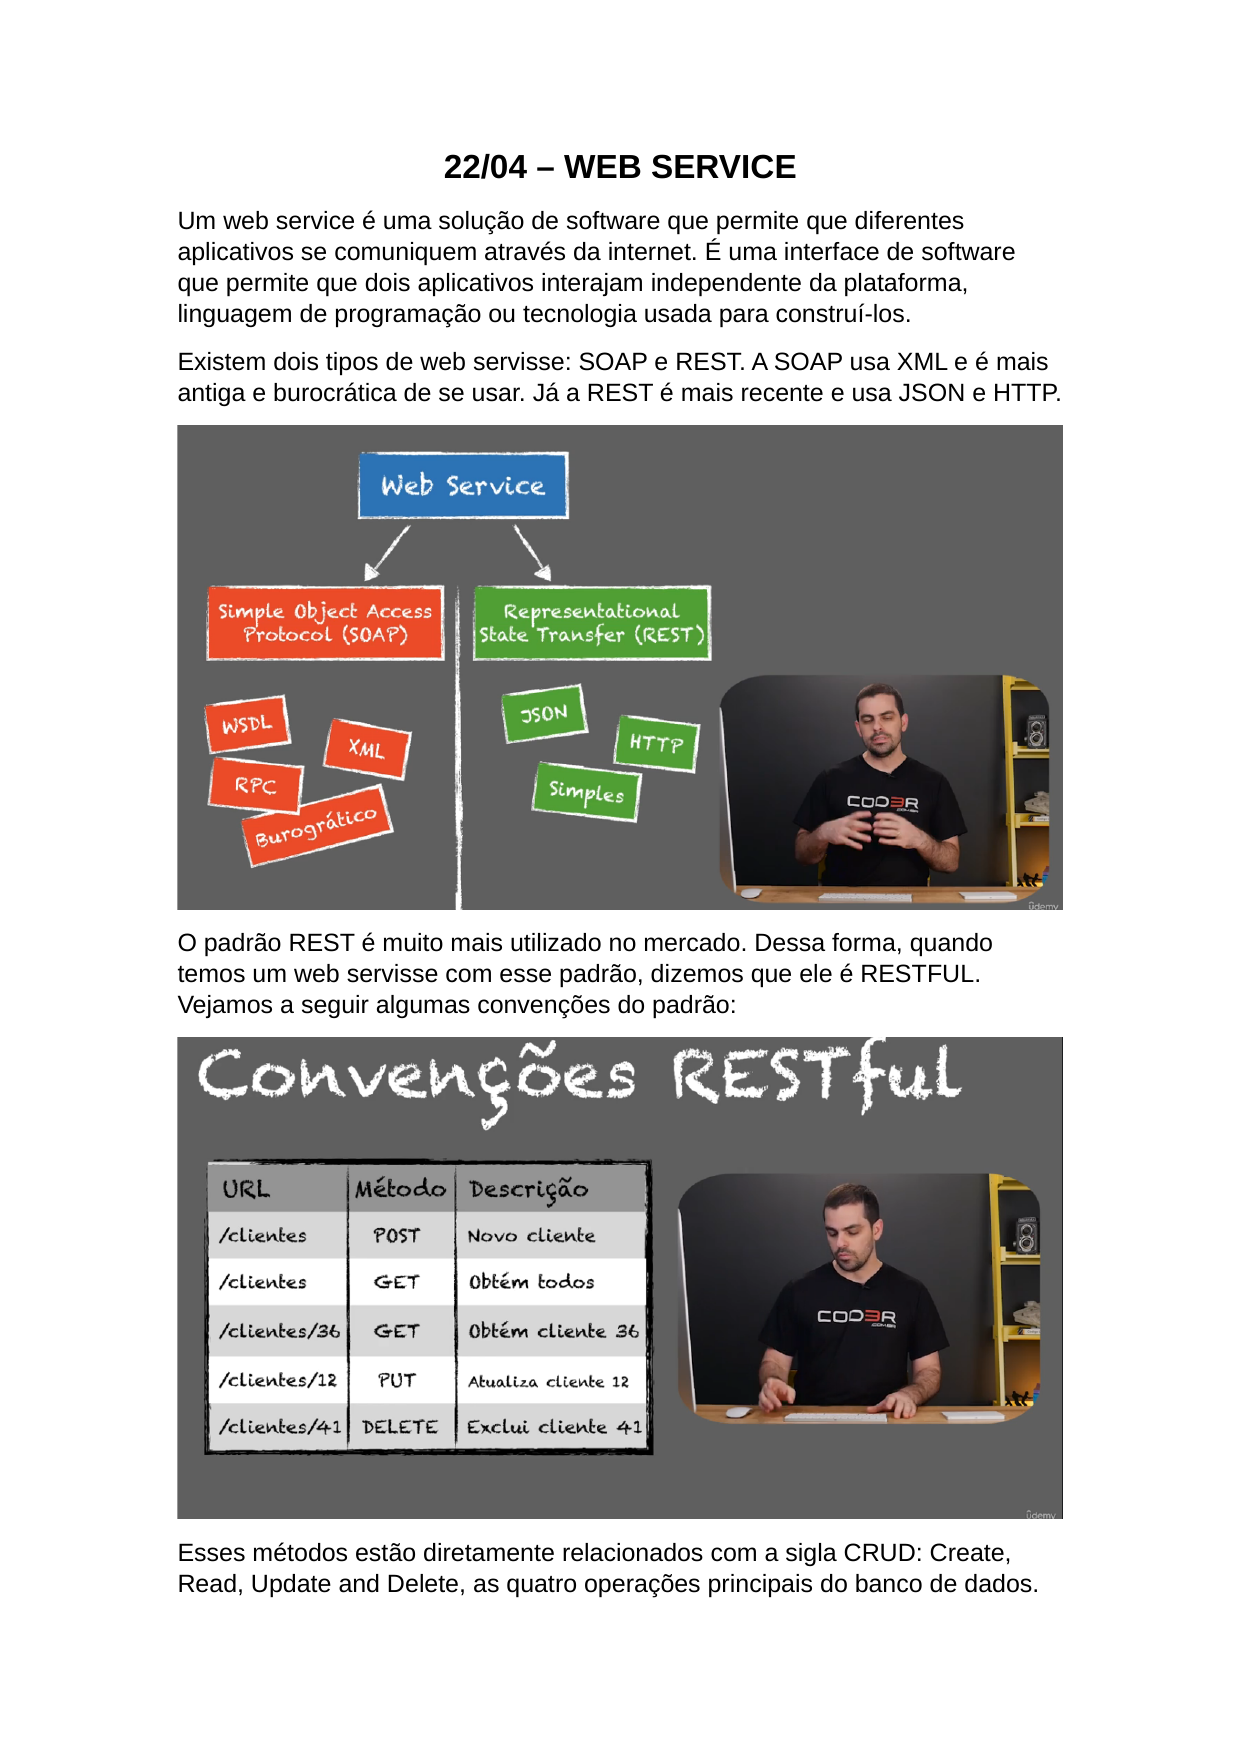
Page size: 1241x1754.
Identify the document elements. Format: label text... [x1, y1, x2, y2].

text 22/04 – WEB SERVICE [177, 148, 1063, 186]
picture [177, 425, 1063, 910]
picture [177, 1037, 1063, 1519]
text Esses métodos estão diretamente relacionados com a sigla CRUD: Create, Read, Update and Delete, as quatro operações principais do banco de dados. [177, 1538, 1063, 1598]
text Um web service é uma solução de software que permite que diferentes aplicativos se comuniquem através da internet. É uma interface de software que permite que dois aplicativos interajam independente da plataforma, linguagem de programação ou tecnologia usada para construí-los. [177, 206, 1063, 328]
text Existem dois tipos de web servisse: SOAP e REST. A SOAP usa XML e é mais antiga e burocrática de se usar. Já a REST é mais recente e usa JSON e HTTP. [177, 347, 1063, 406]
text O padrão REST é muito mais utilizado no mercado. Dessa forma, quando temos um web servisse com esse padrão, dizemos que ele é RESTFUL. Vejamos a seguir algumas convenções do padrão: [177, 928, 1063, 1019]
